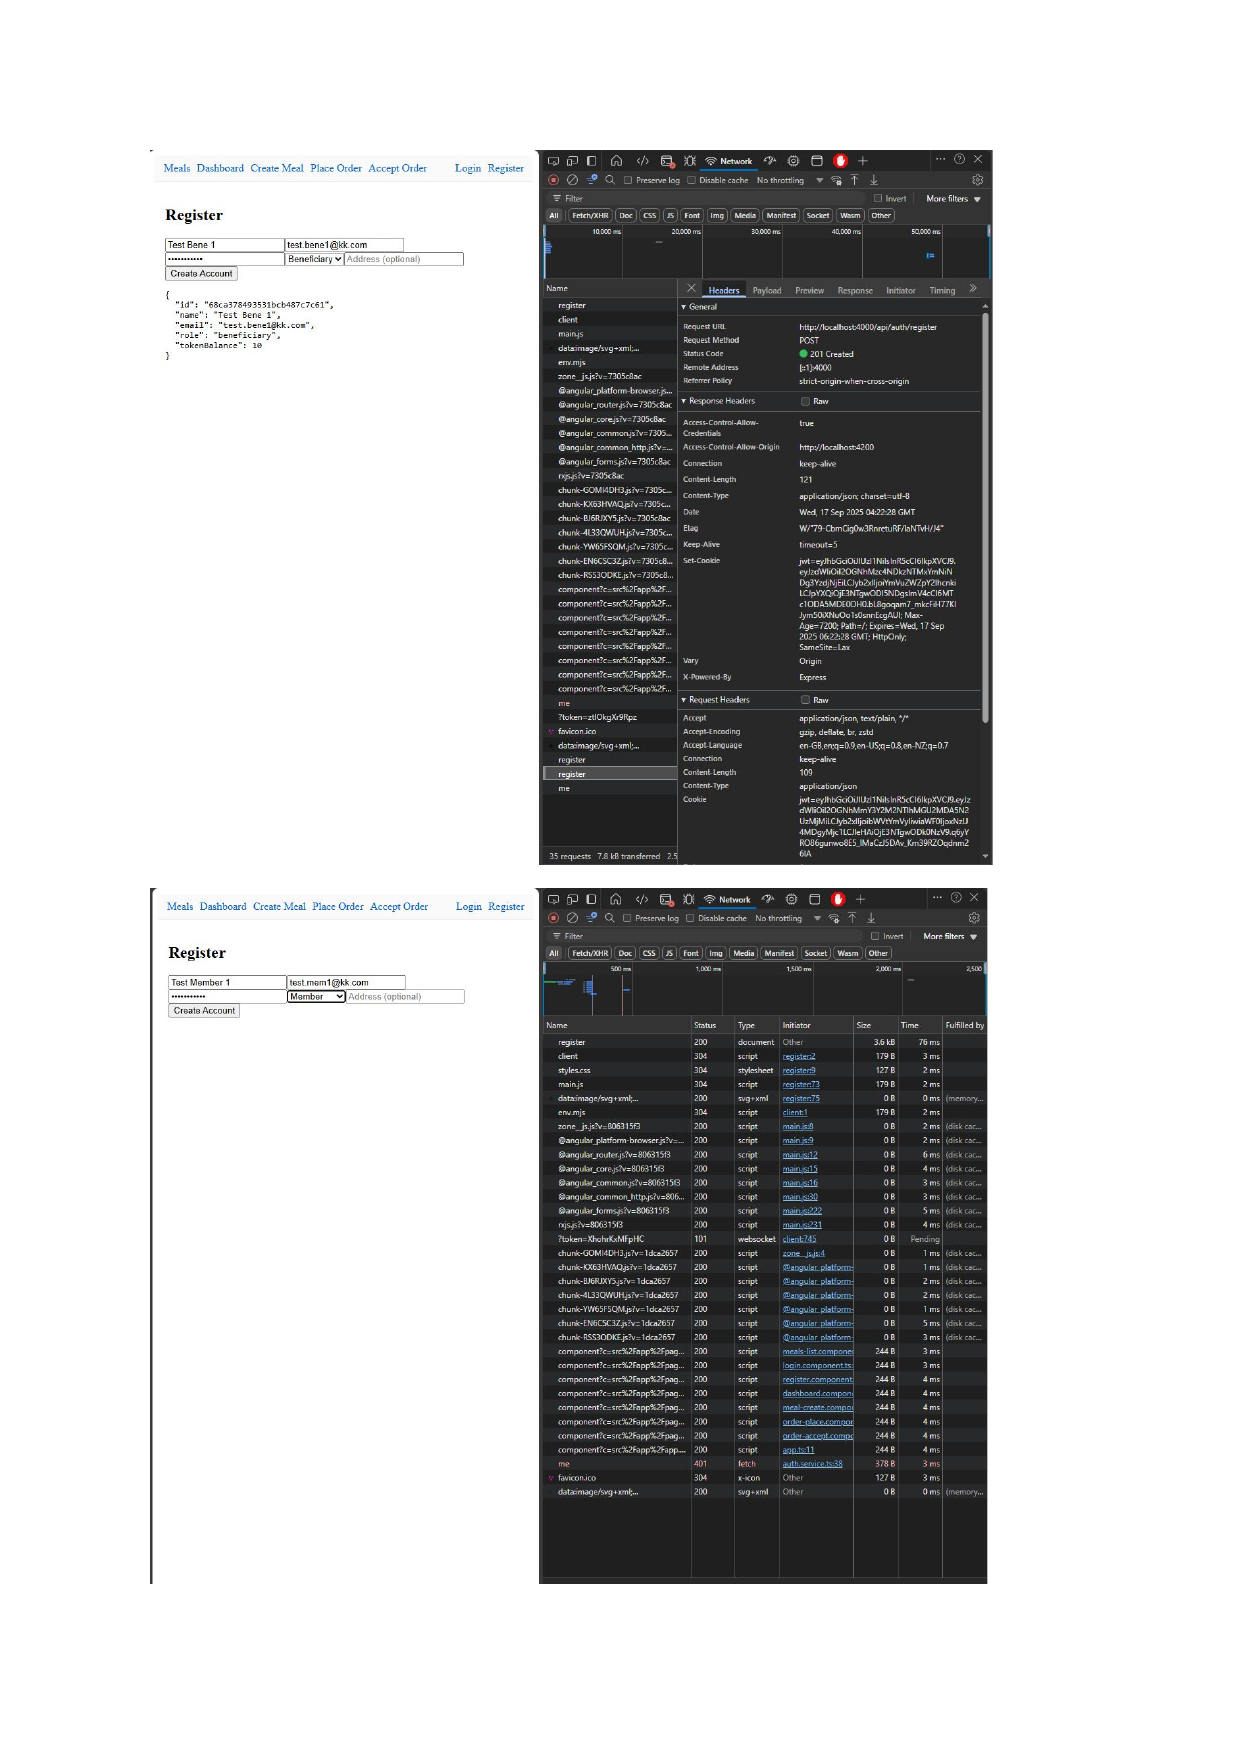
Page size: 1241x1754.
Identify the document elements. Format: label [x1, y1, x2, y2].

picture [150, 150, 993, 865]
picture [150, 888, 988, 1584]
